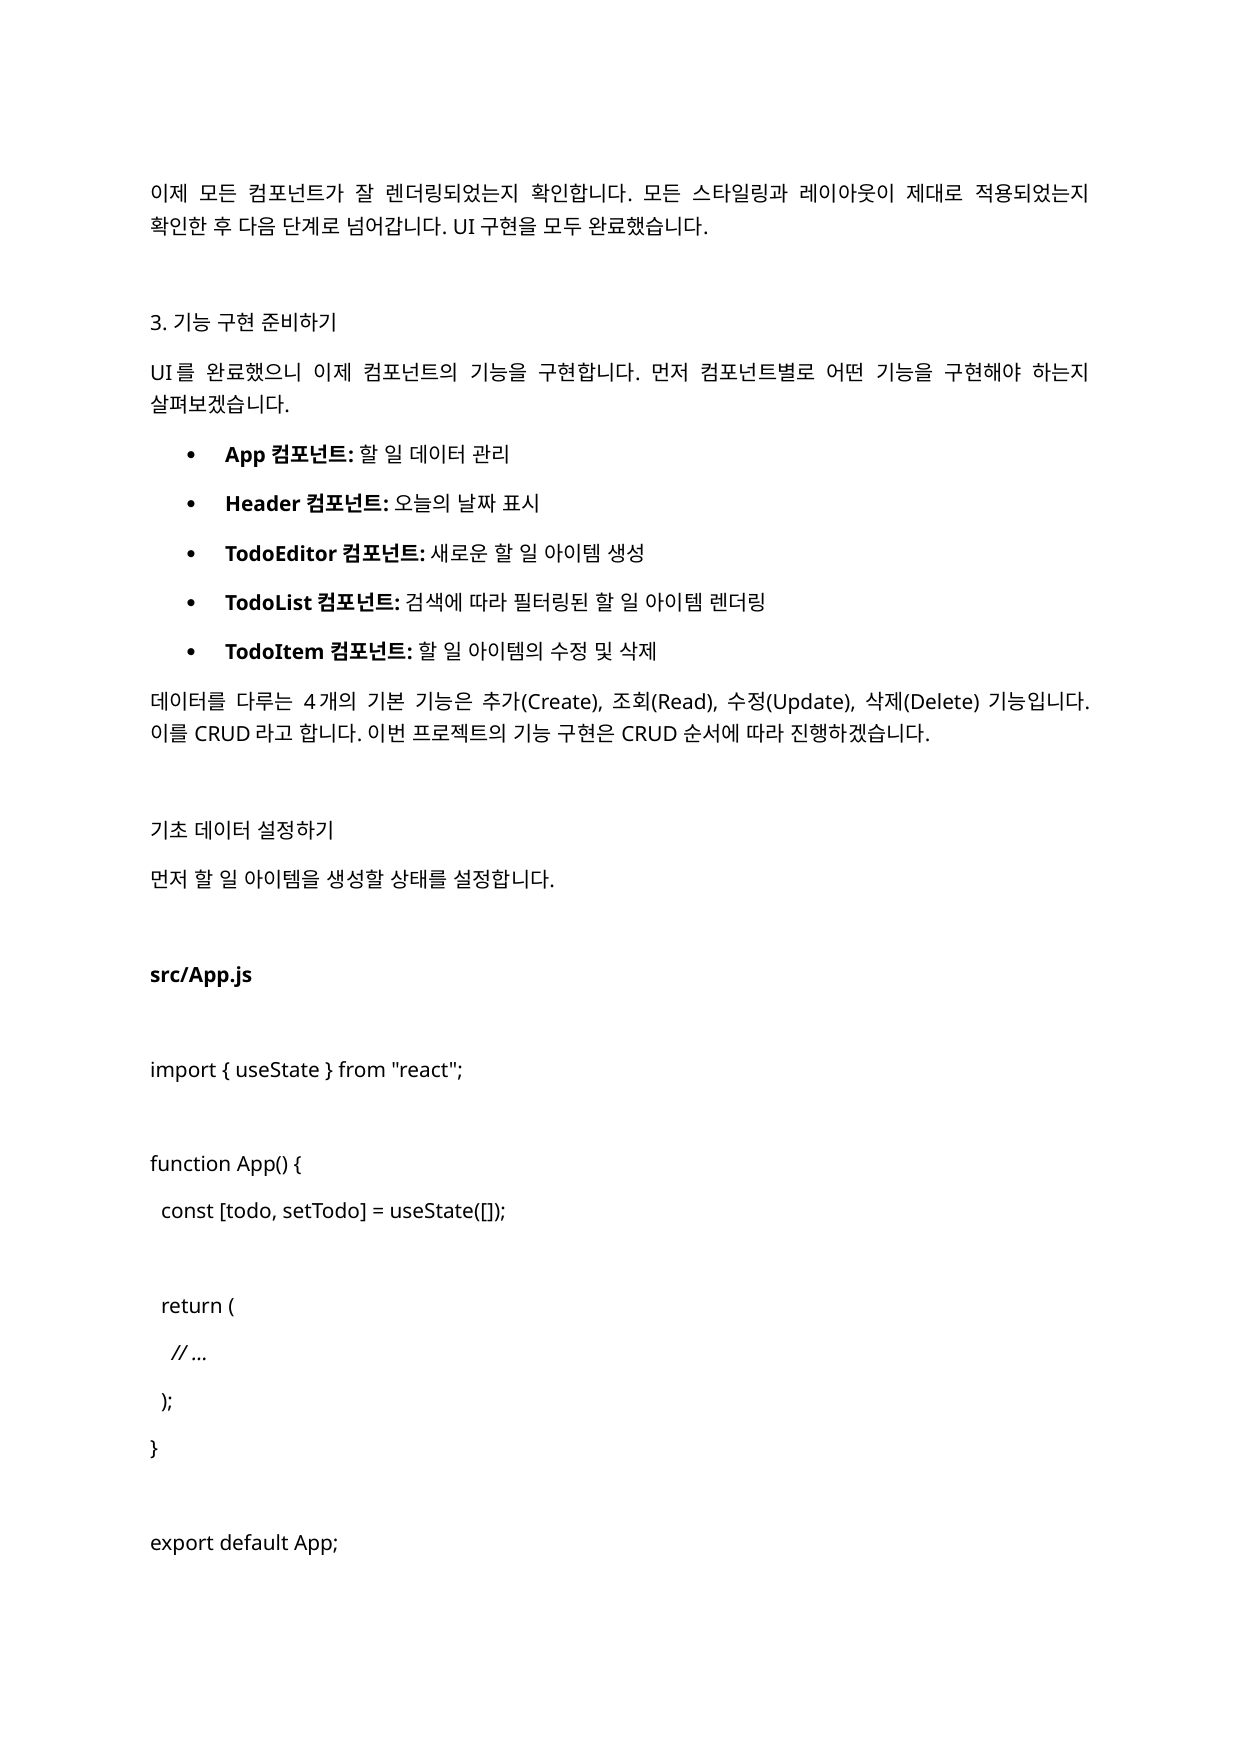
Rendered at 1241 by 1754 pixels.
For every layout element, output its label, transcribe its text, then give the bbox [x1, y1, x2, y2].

text 먼저 할 일 아이템을 생성할 상태를 설정합니다. [150, 863, 1090, 894]
list TodoList 컴포넌트: 검색에 따라 필터링된 할 일 아이템 렌더링 [187, 586, 1090, 616]
list TodoEditor 컴포넌트: 새로운 할 일 아이템 생성 [187, 537, 1090, 567]
text UI를 완료했으니 이제 컴포넌트의 기능을 구현합니다. 먼저 컴포넌트별로 어떤 기능을 구현해야 하는지 살펴보겠습니다. [150, 356, 1090, 419]
text import { useState } from "react"; [150, 1055, 1090, 1083]
text export default App; [150, 1528, 1090, 1556]
text // ... [150, 1338, 1090, 1367]
text 이제 모든 컴포넌트가 잘 렌더링되었는지 확인합니다. 모든 스타일링과 레이아웃이 제대로 적용되었는지 확인한 후 다음 단계로 넘어갑니다. UI 구현을 모두 완료했습니다. [150, 177, 1090, 240]
text return ( [150, 1291, 1090, 1320]
text } [150, 1433, 1090, 1462]
list App 컴포넌트: 할 일 데이터 관리 [187, 438, 1090, 468]
text 기초 데이터 설정하기 [150, 814, 1090, 844]
text 3. 기능 구현 준비하기 [150, 307, 1090, 337]
text src/App.js [150, 960, 1090, 989]
text ); [150, 1386, 1090, 1414]
text 데이터를 다루는 4개의 기본 기능은 추가(Create), 조회(Read), 수정(Update), 삭제(Delete) 기능입니다. 이를 CRUD라고 합니다. 이번 프로젝트의 기능 구현은 CRUD 순서에 따라 진행하겠습니다. [150, 685, 1090, 748]
text const [todo, setTodo] = useState([]); [150, 1197, 1090, 1225]
list TodoItem 컴포넌트: 할 일 아이템의 수정 및 삭제 [187, 636, 1090, 666]
text function App() { [150, 1149, 1090, 1178]
list Header 컴포넌트: 오늘의 날짜 표시 [187, 487, 1090, 518]
